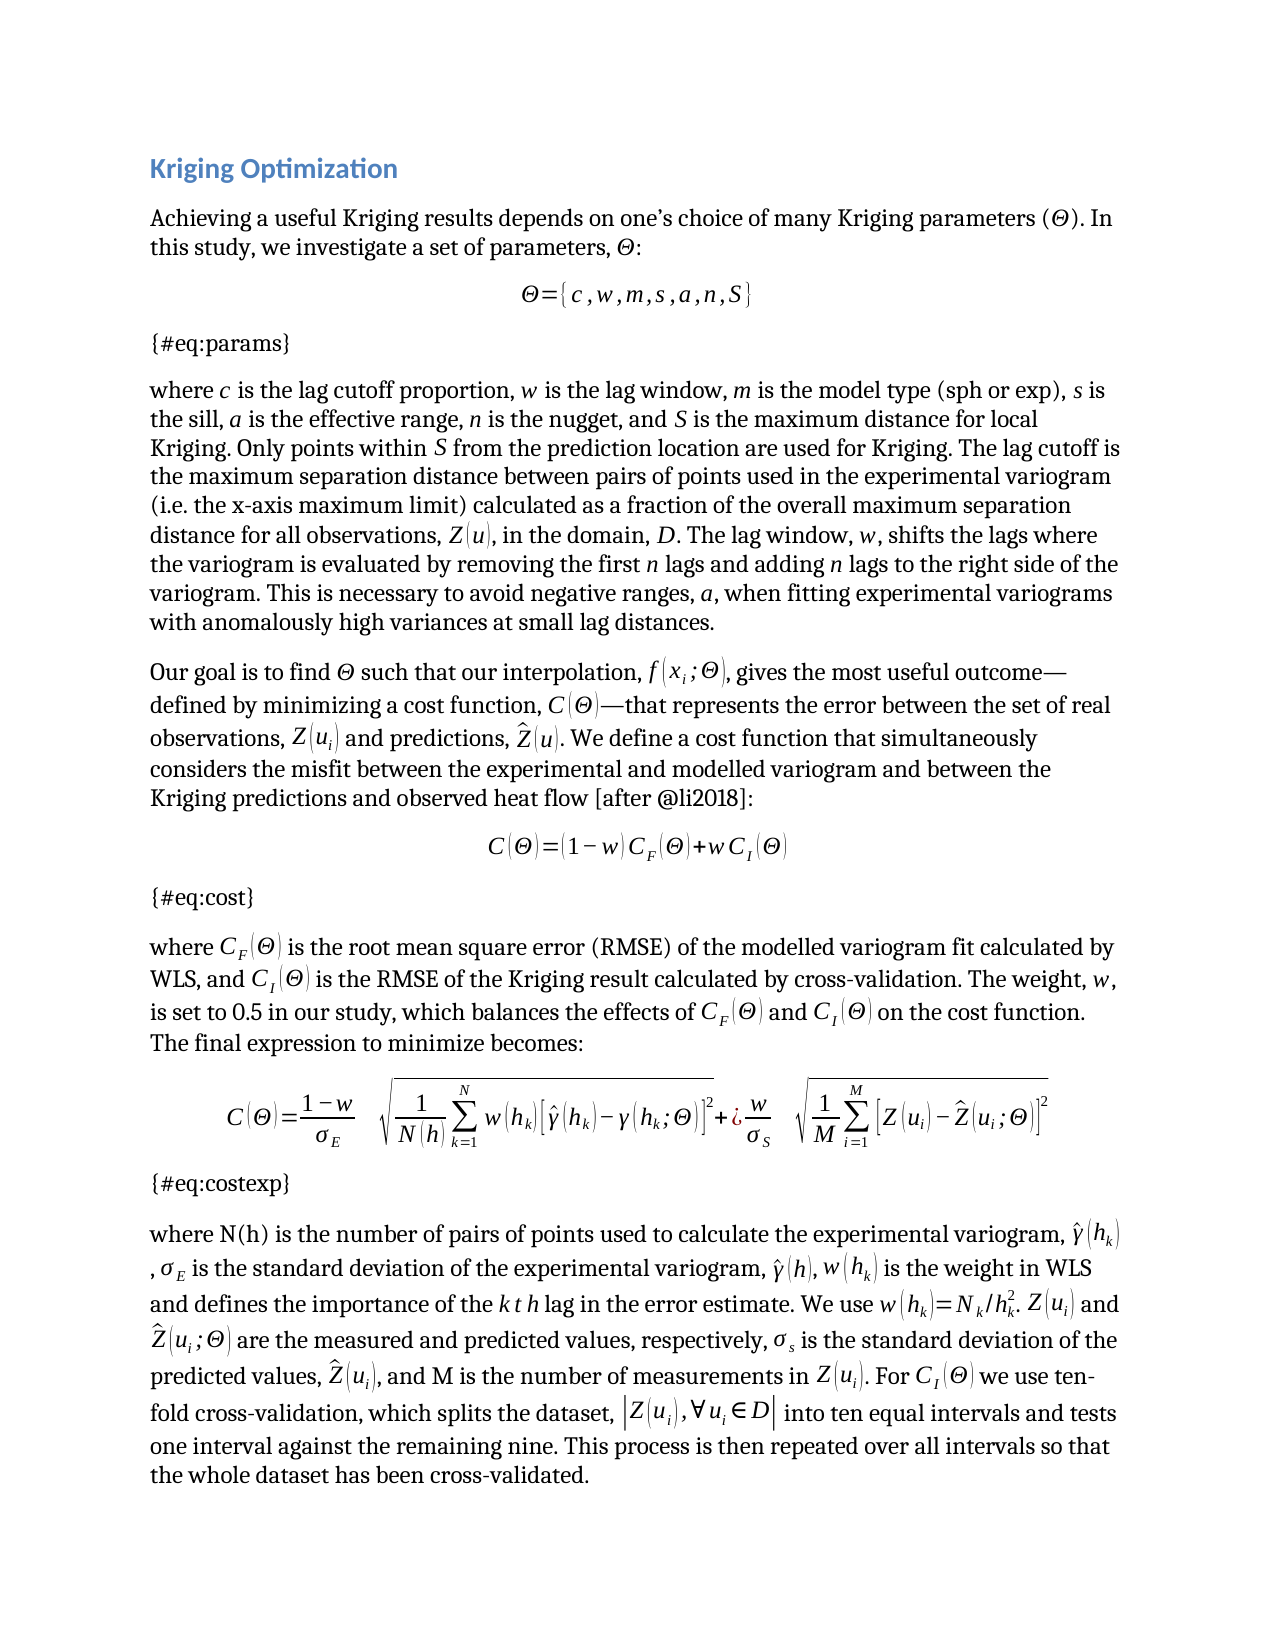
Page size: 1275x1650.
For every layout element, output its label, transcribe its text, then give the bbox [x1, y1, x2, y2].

text where is the lag cutoff proportion, is the lag window, is the model type (sph or exp), is the sill, is the effective range, is the nugget, and is the maximum distance for local Kriging. Only points within from the prediction location are used for Kriging. The lag cutoff is the maximum separation distance between pairs of points used in the experimental variogram (i.e. the x-axis maximum limit) calculated as a fraction of the overall maximum separation distance for all observations, , in the domain, . The lag window, , shifts the lags where the variogram is evaluated by removing the first lags and adding lags to the right side of the variogram. This is necessary to avoid negative ranges, , when fitting experimental variograms with anomalously high variances at small lag distances. [150, 376, 1125, 637]
text {#eq:params} [150, 328, 1125, 357]
text Achieving a useful Kriging results depends on one’s choice of many Kriging parameters (). In this study, we investigate a set of parameters, : [150, 204, 1125, 262]
subtitle Kriging Optimization [150, 150, 1125, 186]
text {#eq:costexp} [150, 1169, 1125, 1198]
text where is the root mean square error (RMSE) of the modelled variogram fit calculated by WLS, and is the RMSE of the Kriging result calculated by cross-validation. The weight, , is set to 0.5 in our study, which balances the effects of and on the cost function. The final expression to minimize becomes: [150, 931, 1125, 1058]
text {#eq:cost} [150, 883, 1125, 912]
text Our goal is to find such that our interpolation, , gives the most useful outcome—defined by minimizing a cost function, —that represents the error between the set of real observations, and predictions, . We define a cost function that simultaneously considers the misfit between the experimental and modelled variogram and between the Kriging predictions and observed heat flow [after @li2018]: [150, 655, 1125, 813]
text where N(h) is the number of pairs of points used to calculate the experimental variogram, , is the standard deviation of the experimental variogram, , is the weight in WLS and defines the importance of the lag in the error estimate. We use . and are the measured and predicted values, respectively, is the standard deviation of the predicted values, , and M is the number of measurements in . For we use ten-fold cross-validation, which splits the dataset, into ten equal intervals and tests one interval against the remaining nine. This process is then repeated over all intervals so that the whole dataset has been cross-validated. [150, 1217, 1125, 1490]
